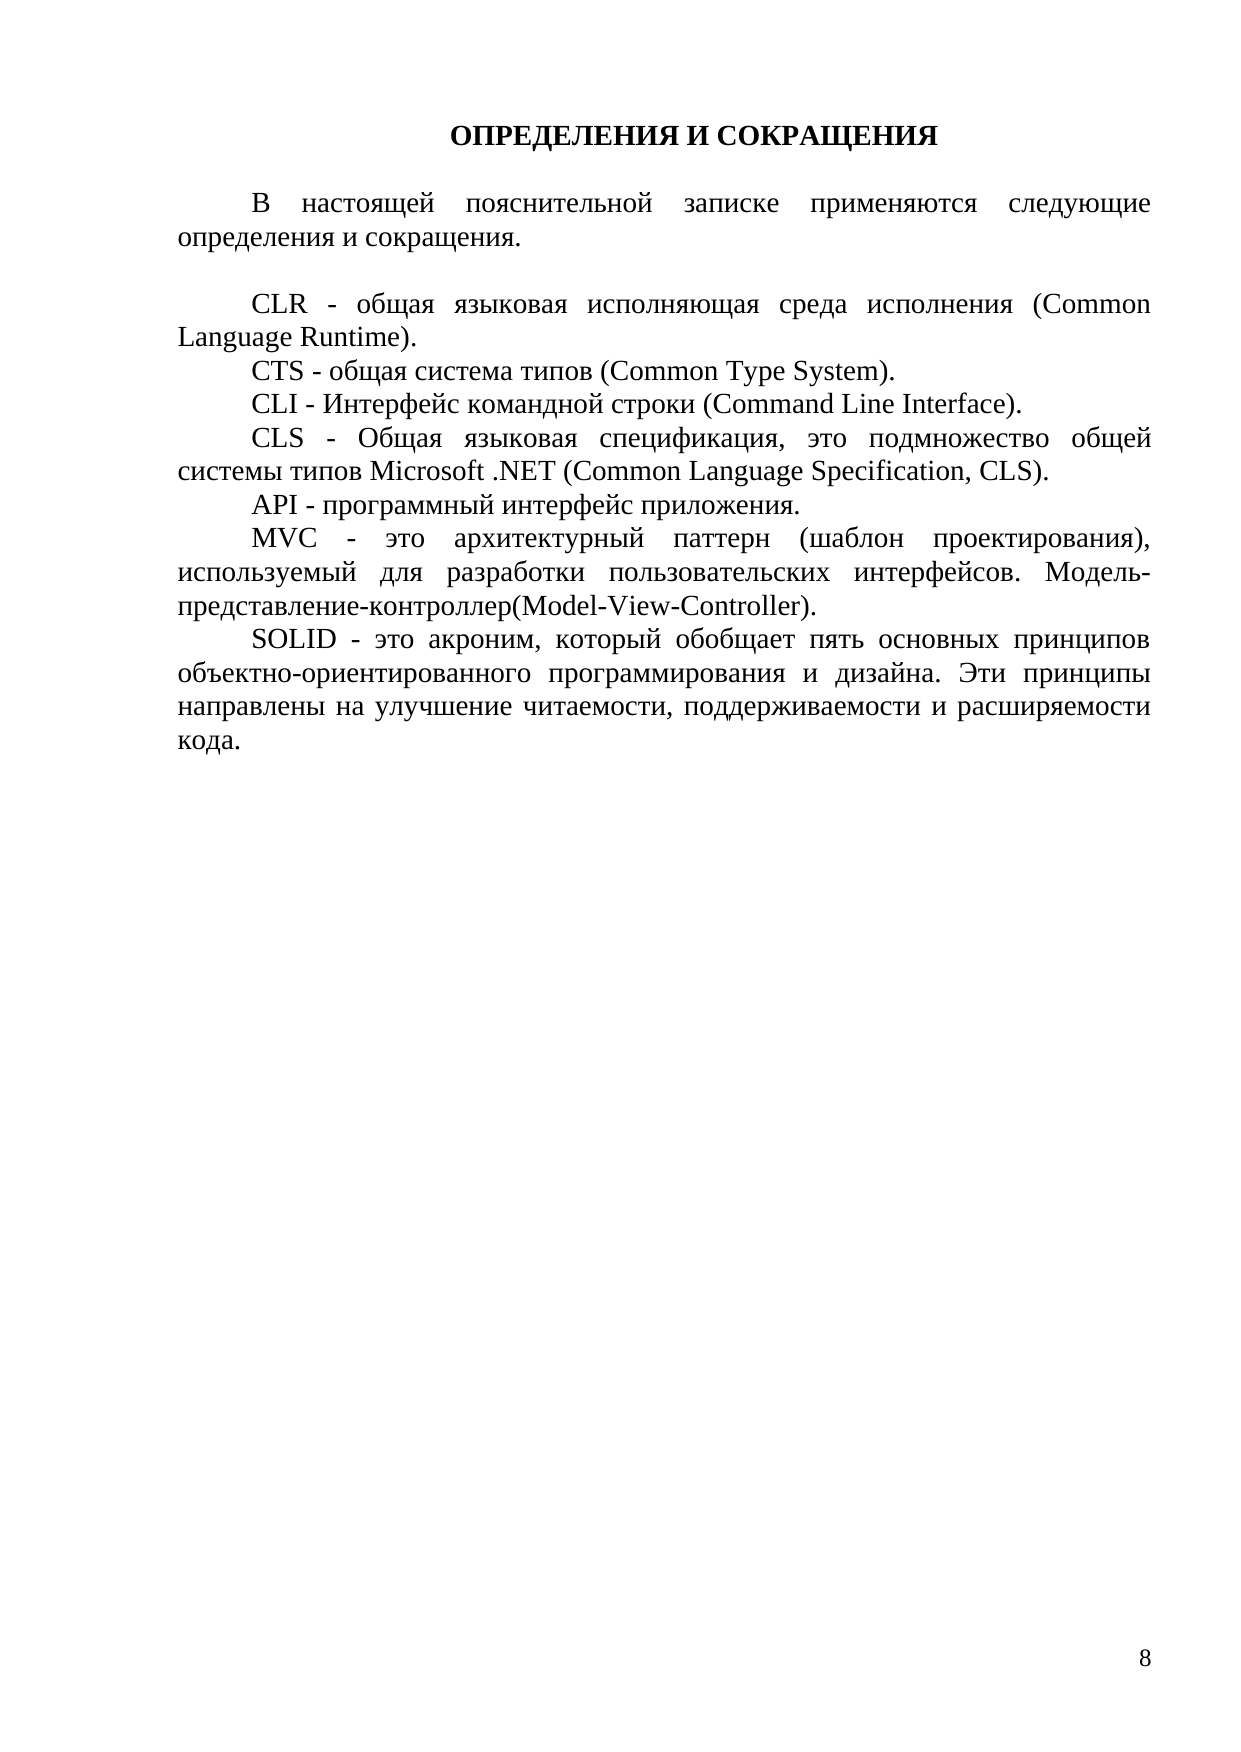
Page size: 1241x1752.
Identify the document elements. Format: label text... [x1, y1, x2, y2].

text В настоящей пояснительной записке применяются следующие определения и сокращения. [177, 185, 1152, 252]
text ОПРЕДЕЛЕНИЯ И СОКРАЩЕНИЯ [177, 118, 1152, 152]
text CLI - Интерфейс командной строки (Command Line Interface). [177, 386, 1152, 420]
text CLS - Общая языковая спецификация, это подмножество общей системы типов Microsoft .NET (Common Language Specification, CLS). [177, 420, 1152, 487]
text CLR - общая языковая исполняющая среда исполнения (Common Language Runtime). [177, 286, 1152, 353]
text CTS - общая система типов (Common Type System). [177, 353, 1152, 386]
text MVC - это архитектурный паттерн (шаблон проектирования), используемый для разработки пользовательских интерфейсов. Модель-представление-контроллер(Model-View-Controller). [177, 521, 1152, 621]
text SOLID - это акроним, который обобщает пять основных принципов объектно-ориентированного программирования и дизайна. Эти принципы направлены на улучшение читаемости, поддерживаемости и расширяемости кода. [177, 621, 1152, 755]
text API - программный интерфейс приложения. [177, 487, 1152, 521]
